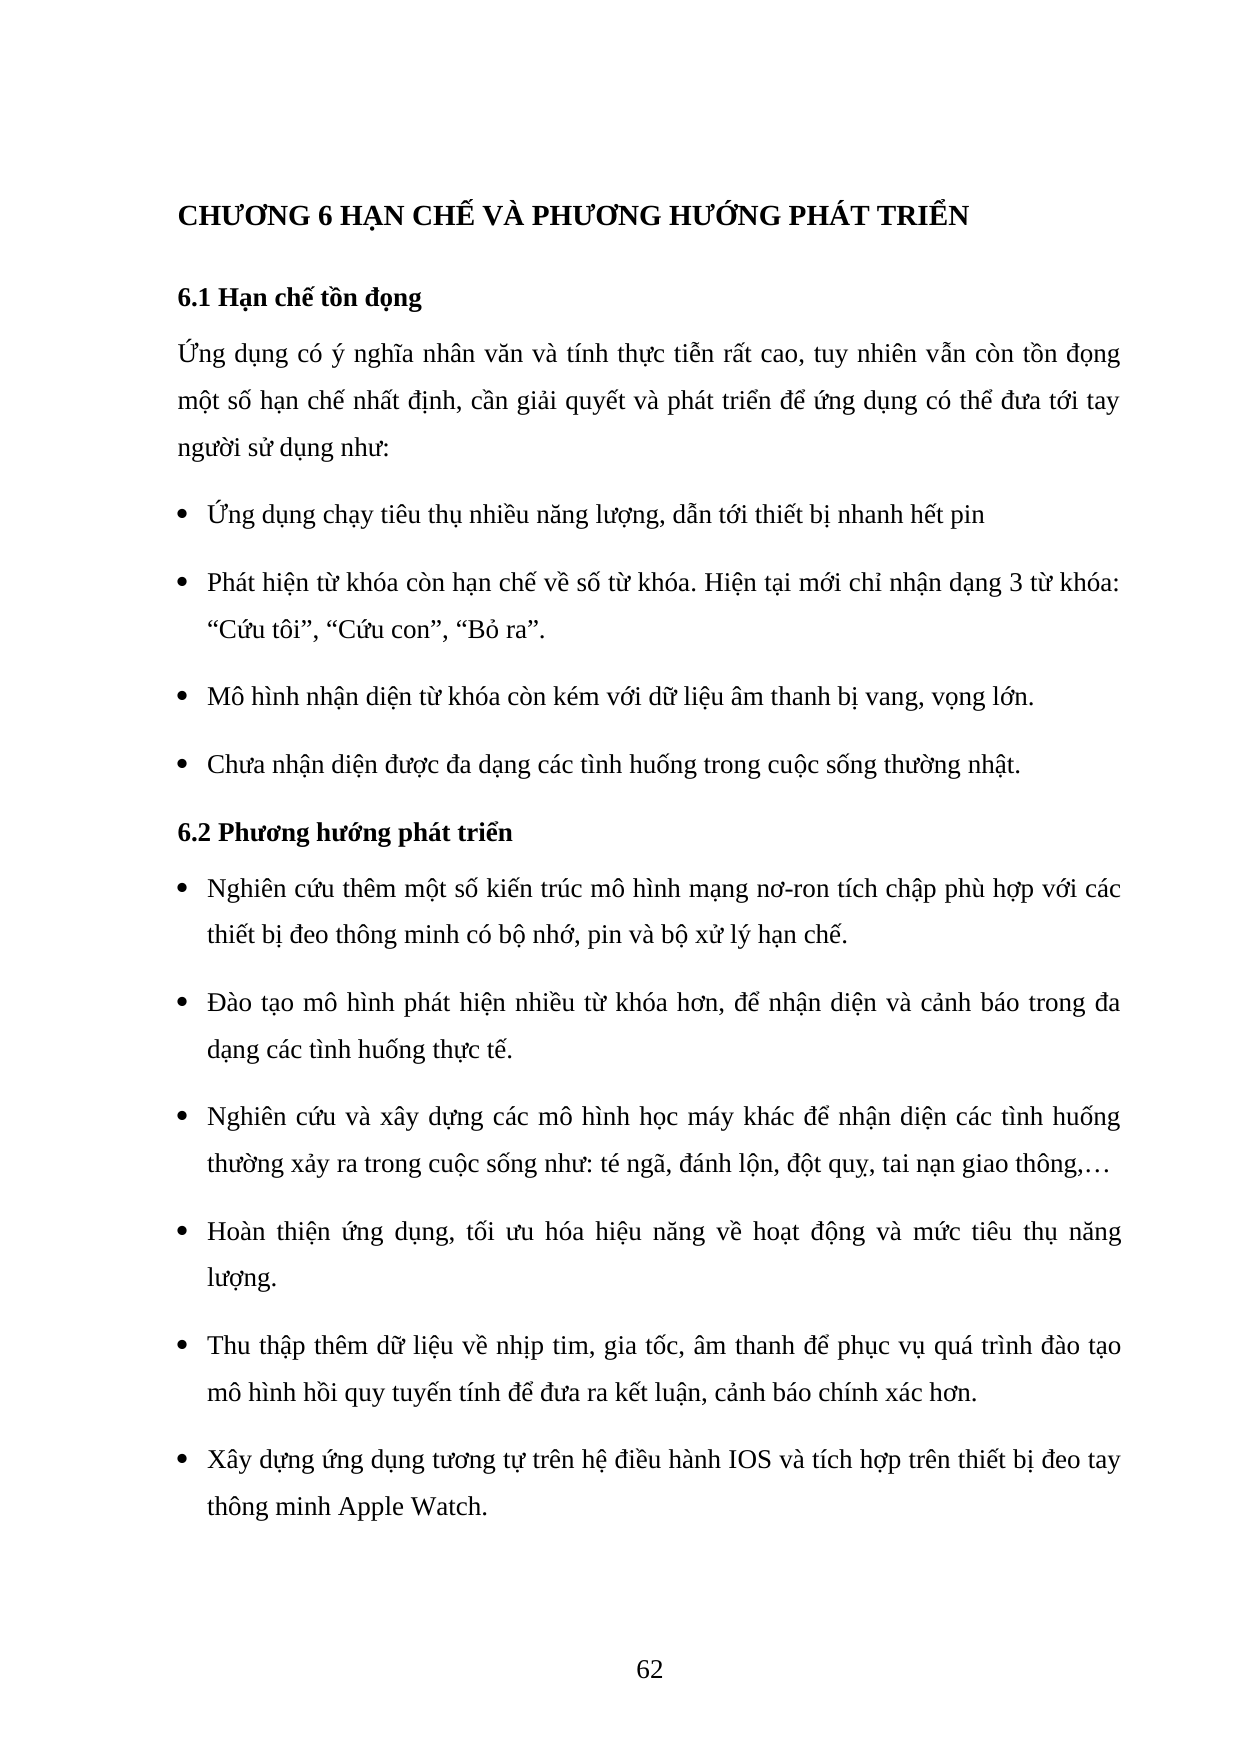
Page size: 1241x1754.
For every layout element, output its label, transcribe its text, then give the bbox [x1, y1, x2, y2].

text Thu thập thêm dữ liệu về nhịp tim, gia tốc, âm thanh để phục vụ quá trình đào tạo mô hình hồi quy tuyến tính để đưa ra kết luận, cảnh báo chính xác hơn. [177, 1329, 1122, 1407]
text Nghiên cứu và xây dựng các mô hình học máy khác để nhận diện các tình huống thường xảy ra trong cuộc sống như: té ngã, đánh lộn, đột quỵ, tai nạn giao thông,… [177, 1100, 1122, 1178]
text Xây dựng ứng dụng tương tự trên hệ điều hành IOS và tích hợp trên thiết bị đeo tay thông minh Apple Watch. [177, 1443, 1122, 1521]
text Đào tạo mô hình phát hiện nhiều từ khóa hơn, để nhận diện và cảnh báo trong đa dạng các tình huống thực tế. [177, 986, 1122, 1064]
text Ứng dụng có ý nghĩa nhân văn và tính thực tiễn rất cao, tuy nhiên vẫn còn tồn đọng một số hạn chế nhất định, cần giải quyết và phát triển để ứng dụng có thể đưa tới tay người sử dụng như: [177, 337, 1122, 462]
text Phát hiện từ khóa còn hạn chế về số từ khóa. Hiện tại mới chỉ nhận dạng 3 từ khóa: “Cứu tôi”, “Cứu con”, “Bỏ ra”. [177, 566, 1122, 644]
text Hoàn thiện ứng dụng, tối ưu hóa hiệu năng về hoạt động và mức tiêu thụ năng lượng. [177, 1214, 1122, 1292]
subtitle HẠN CHẾ VÀ PHƯƠNG HƯỚNG PHÁT TRIỂN [177, 198, 1122, 231]
text Ứng dụng chạy tiêu thụ nhiều năng lượng, dẫn tới thiết bị nhanh hết pin [177, 498, 1122, 529]
text Mô hình nhận diện từ khóa còn kém với dữ liệu âm thanh bị vang, vọng lớn. [177, 680, 1122, 711]
text Chưa nhận diện được đa dạng các tình huống trong cuộc sống thường nhật. [177, 748, 1122, 779]
text Nghiên cứu thêm một số kiến trúc mô hình mạng nơ-ron tích chập phù hợp với các thiết bị đeo thông minh có bộ nhớ, pin và bộ xử lý hạn chế. [177, 872, 1122, 950]
subtitle Hạn chế tồn đọng [177, 281, 1122, 312]
subtitle Phương hướng phát triển [177, 816, 1122, 847]
